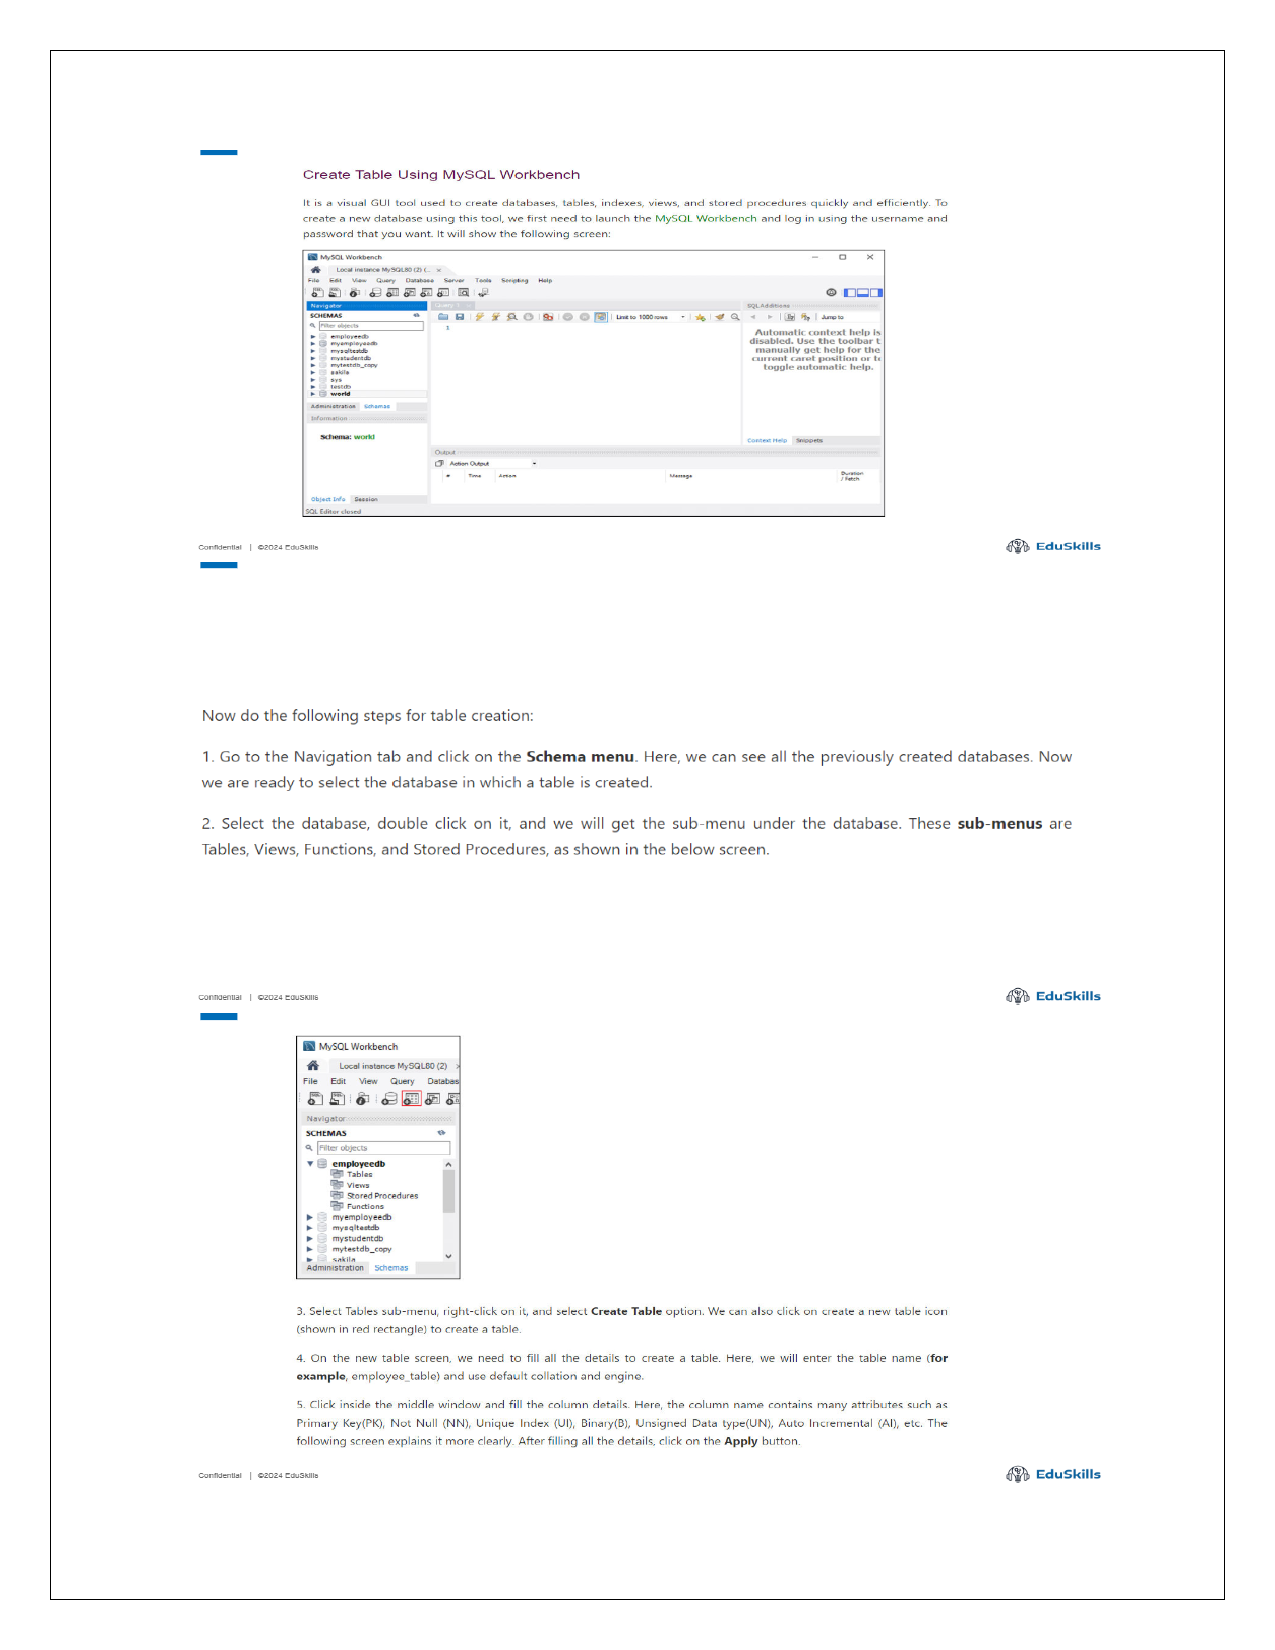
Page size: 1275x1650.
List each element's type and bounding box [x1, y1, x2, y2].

picture [150, 1013, 1126, 1489]
picture [150, 562, 1126, 1010]
picture [150, 150, 1126, 559]
